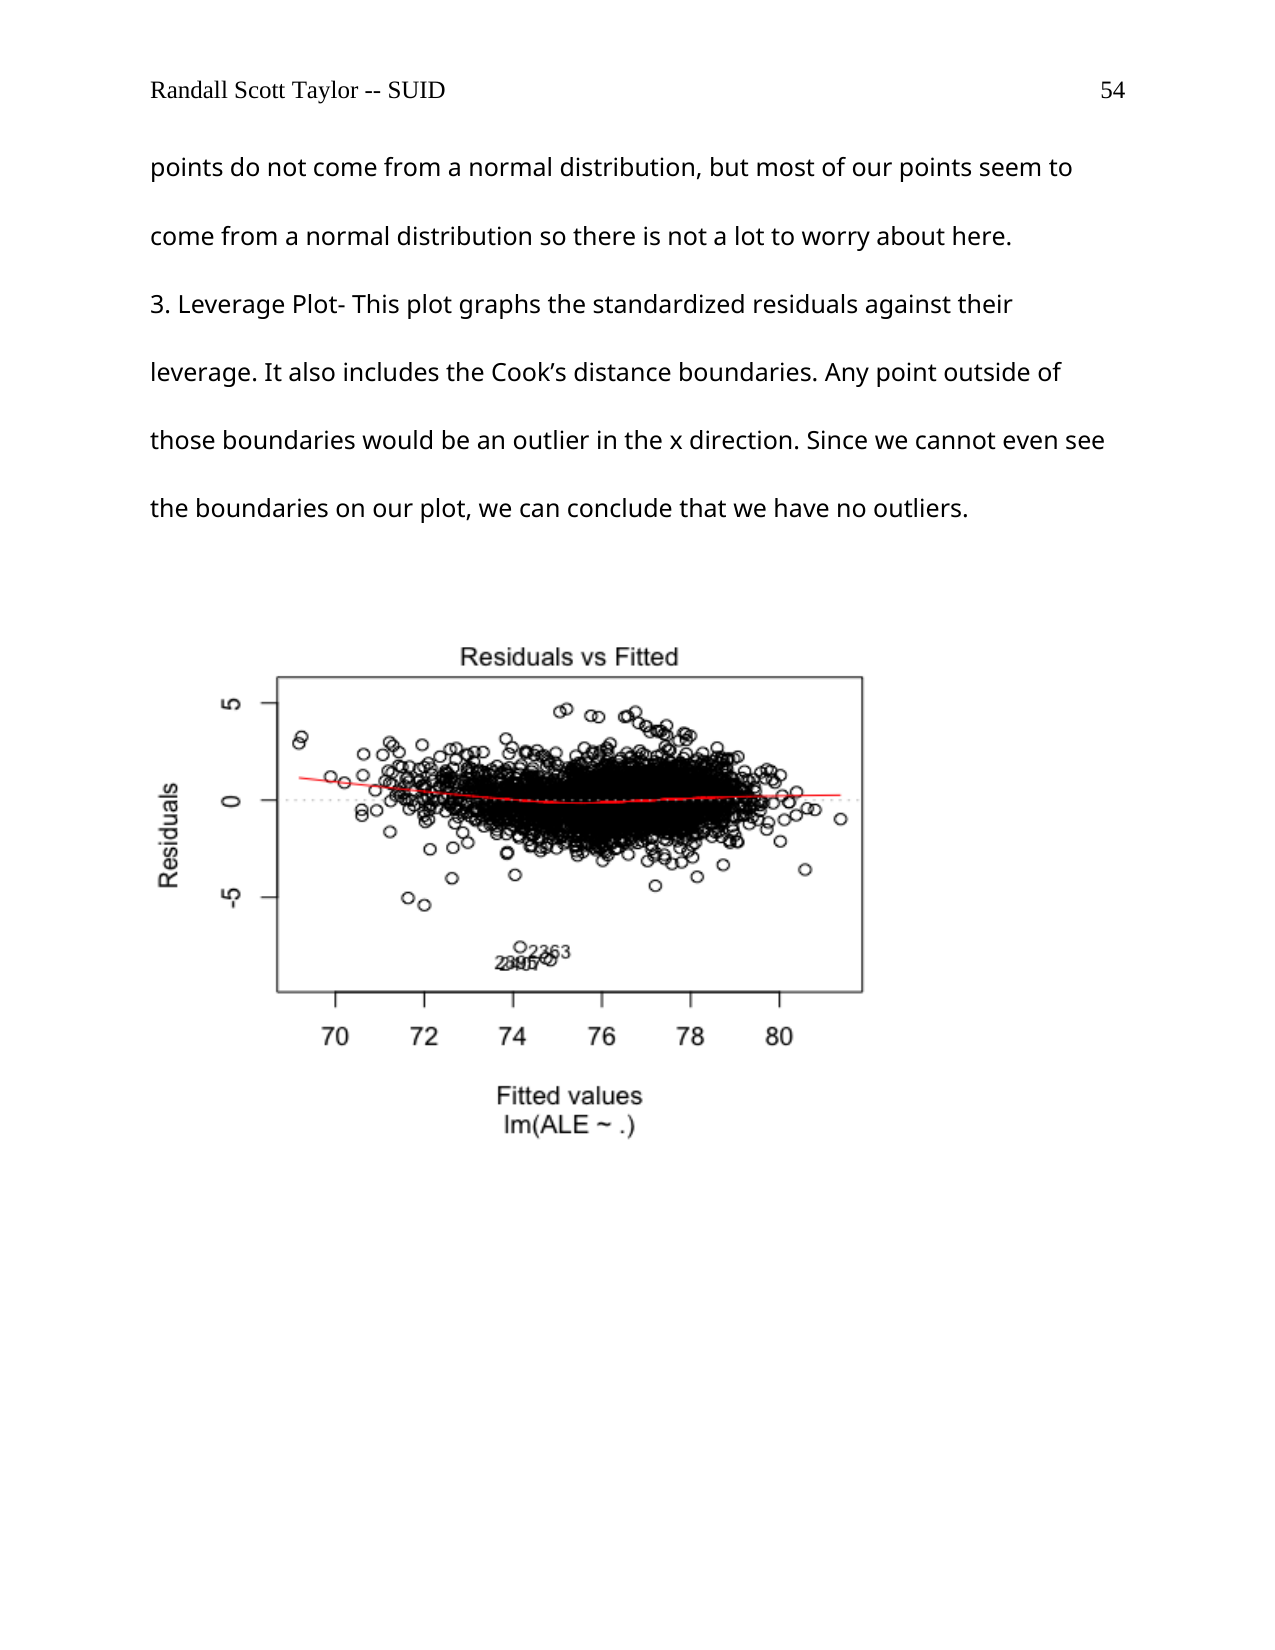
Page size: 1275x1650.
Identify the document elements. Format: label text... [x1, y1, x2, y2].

picture [150, 558, 928, 1141]
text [150, 150, 1125, 252]
text 3. Leverage Plot- This plot graphs the standardized residuals against their leverage. It also includes the Cook’s distance boundaries. Any point outside of those boundaries would be an outlier in the x direction. Since we cannot even see the boundaries on our plot, we can conclude that we have no outliers. [150, 286, 1125, 525]
